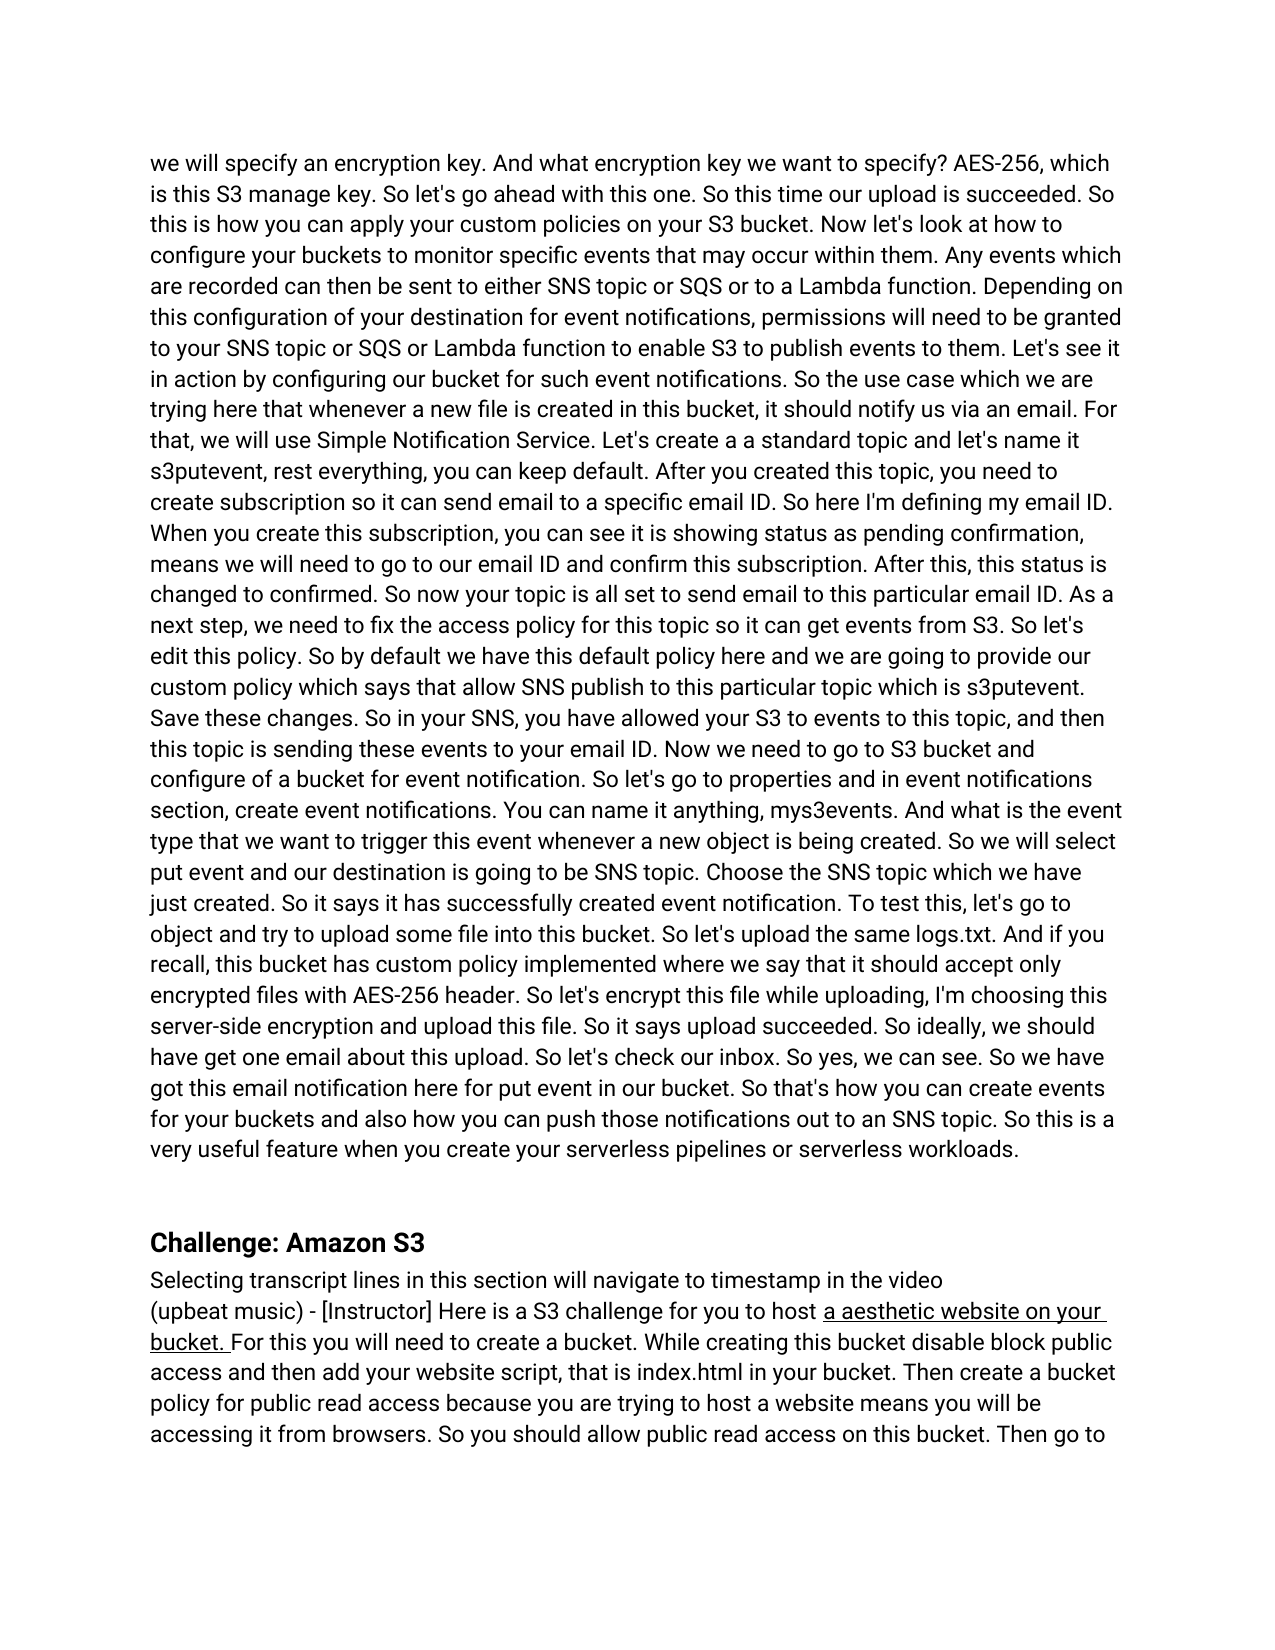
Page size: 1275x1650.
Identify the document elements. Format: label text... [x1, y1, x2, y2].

subtitle Challenge: Amazon S3 [150, 1227, 1125, 1259]
text Selecting transcript lines in this section will navigate to timestamp in the video [150, 1267, 1125, 1294]
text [150, 150, 1125, 1163]
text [150, 1298, 1125, 1448]
